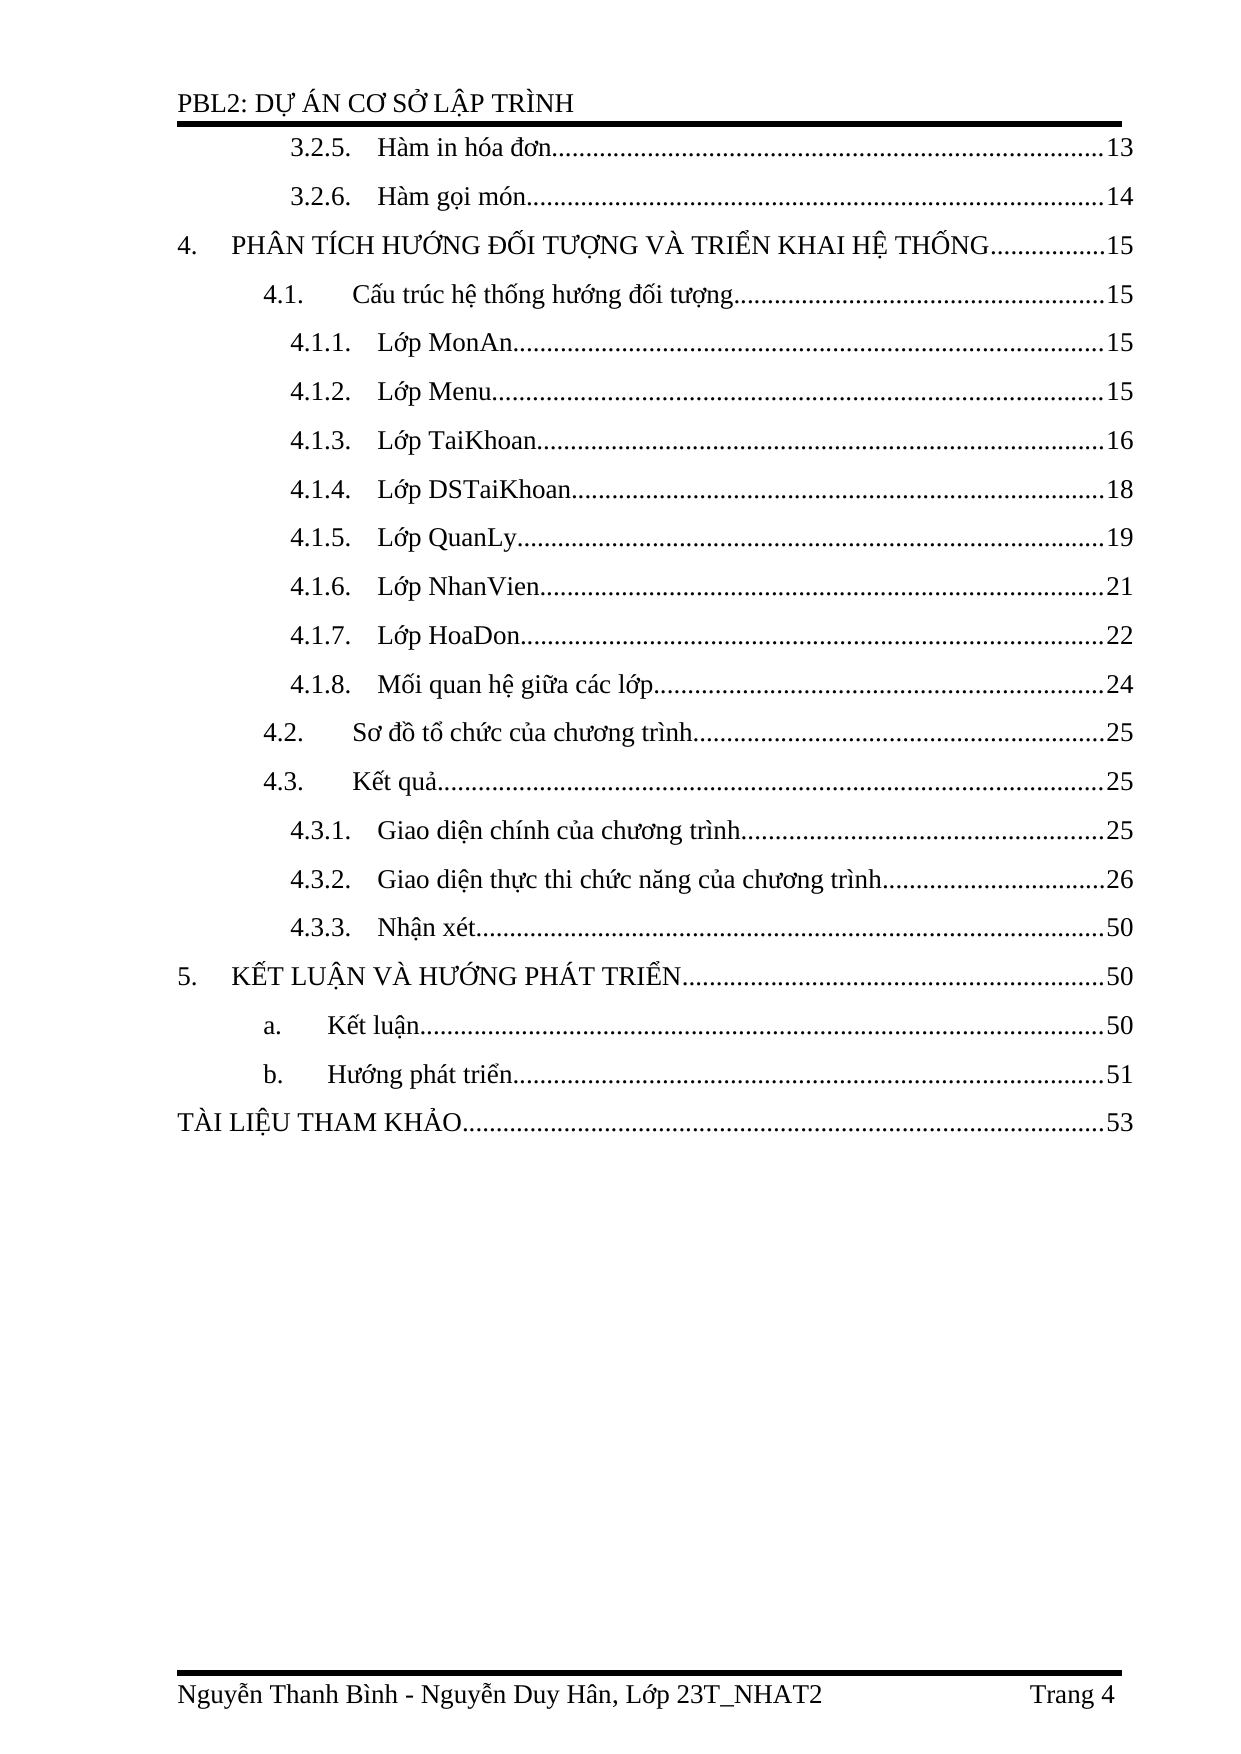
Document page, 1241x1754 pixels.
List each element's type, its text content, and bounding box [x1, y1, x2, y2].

text 3.2.5. Hàm in hóa đơn 13 [231, 132, 1122, 163]
text 4.1.2. Lớp Menu 15 [231, 375, 1122, 406]
text 4.3.2. Giao diện thực thi chức năng của chương trình 26 [231, 863, 1122, 894]
text 4.1. Cấu trúc hệ thống hướng đối tượng 15 [204, 278, 1122, 309]
text 5. KẾT LUẬN VÀ HƯỚNG PHÁT TRIỂN 50 [177, 960, 1122, 991]
text 4.1.1. Lớp MonAn 15 [231, 327, 1122, 358]
text 4.3. Kết quả 25 [204, 765, 1122, 796]
text 4.1.6. Lớp NhanVien 21 [231, 570, 1122, 601]
text 4.1.7. Lớp HoaDon 22 [231, 619, 1122, 650]
text 4. PHÂN TÍCH HƯỚNG ĐỐI TƯỢNG VÀ TRIỂN KHAI HỆ THỐNG 15 [177, 229, 1122, 260]
text 4.1.8. Mối quan hệ giữa các lớp 24 [231, 668, 1122, 699]
text 4.2. Sơ đồ tổ chức của chương trình 25 [204, 717, 1122, 748]
text 3.2.6. Hàm gọi món 14 [231, 180, 1122, 211]
text 4.1.5. Lớp QuanLy 19 [231, 522, 1122, 553]
text 4.1.3. Lớp TaiKhoan 16 [231, 424, 1122, 455]
text b. Hướng phát triển 51 [204, 1058, 1122, 1089]
text 4.1.4. Lớp DSTaiKhoan 18 [231, 473, 1122, 504]
text a. Kết luận 50 [204, 1009, 1122, 1040]
text 4.3.1. Giao diện chính của chương trình 25 [231, 814, 1122, 845]
text 4.3.3. Nhận xét 50 [231, 912, 1122, 943]
text TÀI LIỆU THAM KHẢO 53 [177, 1107, 1122, 1138]
